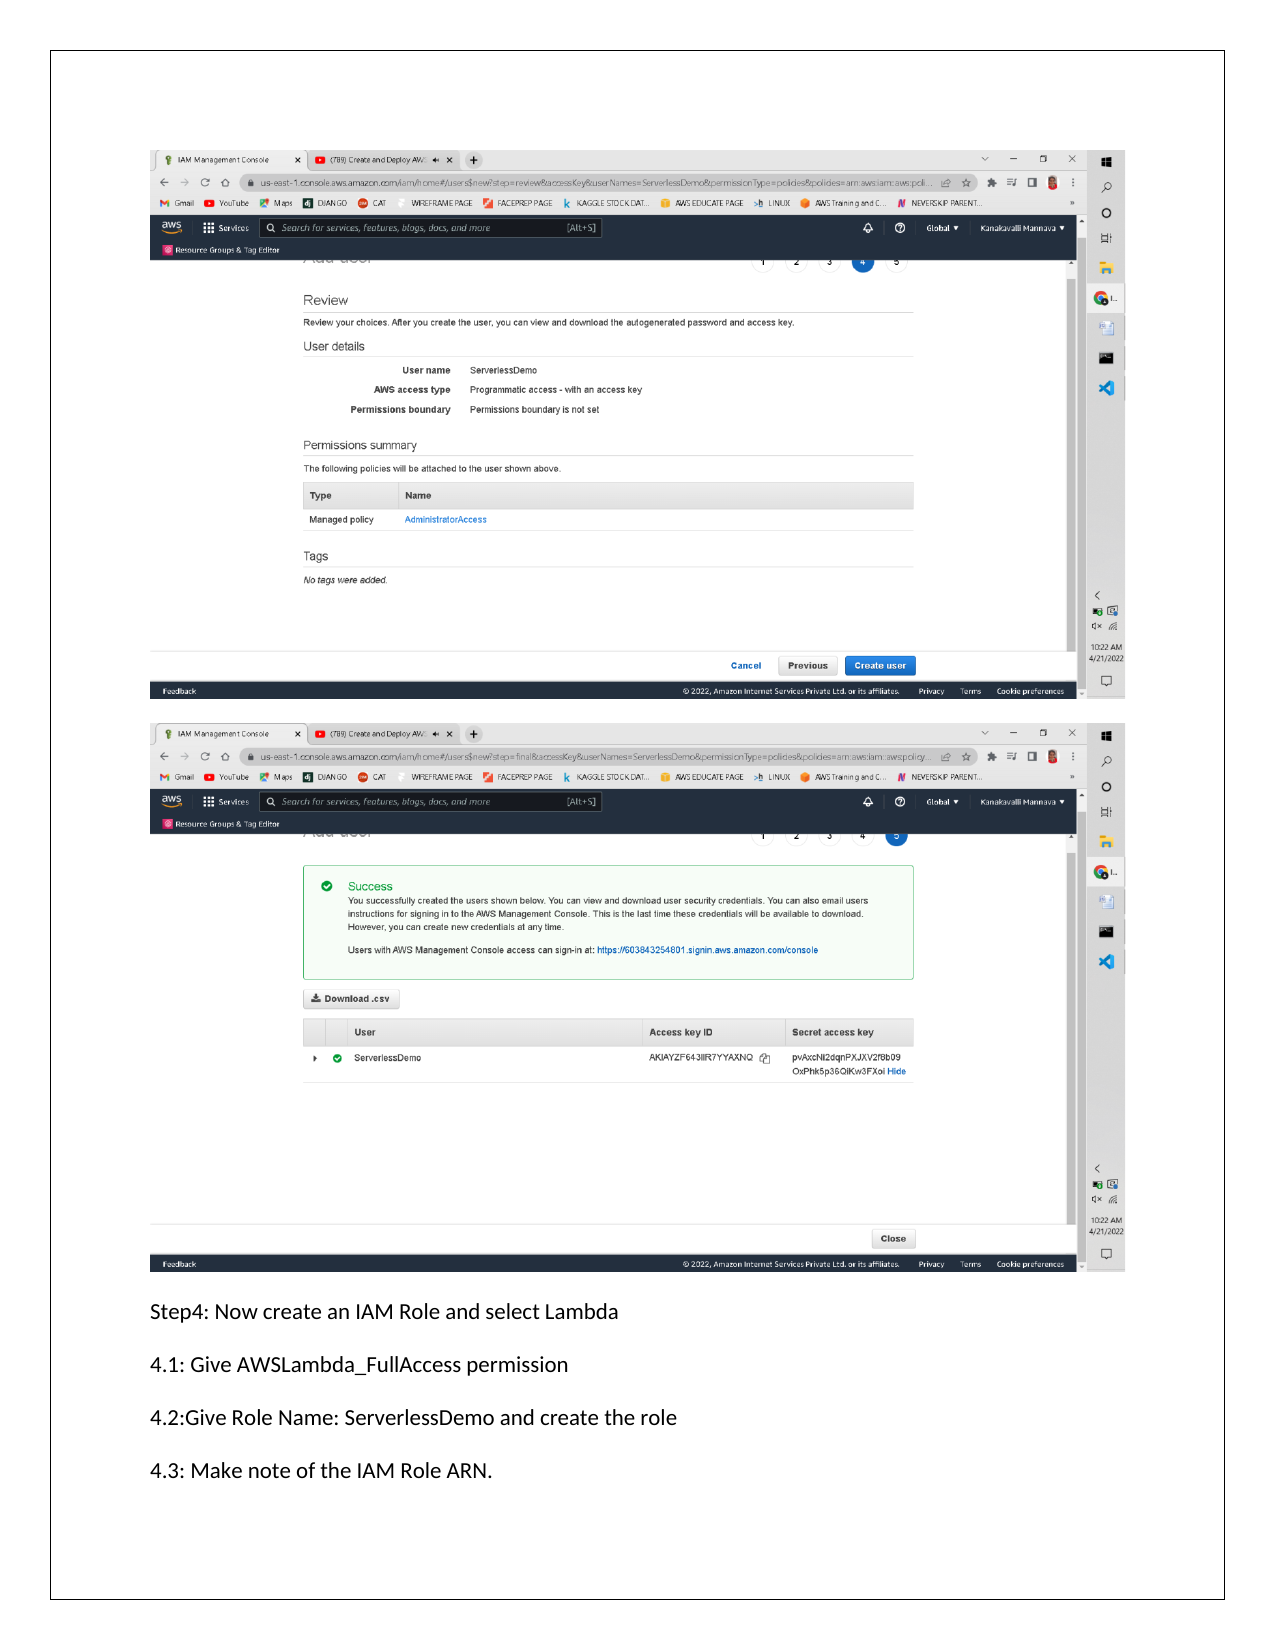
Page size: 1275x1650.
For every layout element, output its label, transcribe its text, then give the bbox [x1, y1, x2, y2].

text 4.1: Give AWSLambda_FullAccess permission [150, 1350, 1125, 1378]
text Step4: Now create an IAM Role and select Lambda [150, 1297, 1125, 1325]
text 4.2:Give Role Name: ServerlessDemo and create the role [150, 1403, 1125, 1431]
text 4.3: Make note of the IAM Role ARN. [150, 1456, 1125, 1484]
picture [150, 150, 1125, 699]
picture [150, 723, 1125, 1272]
